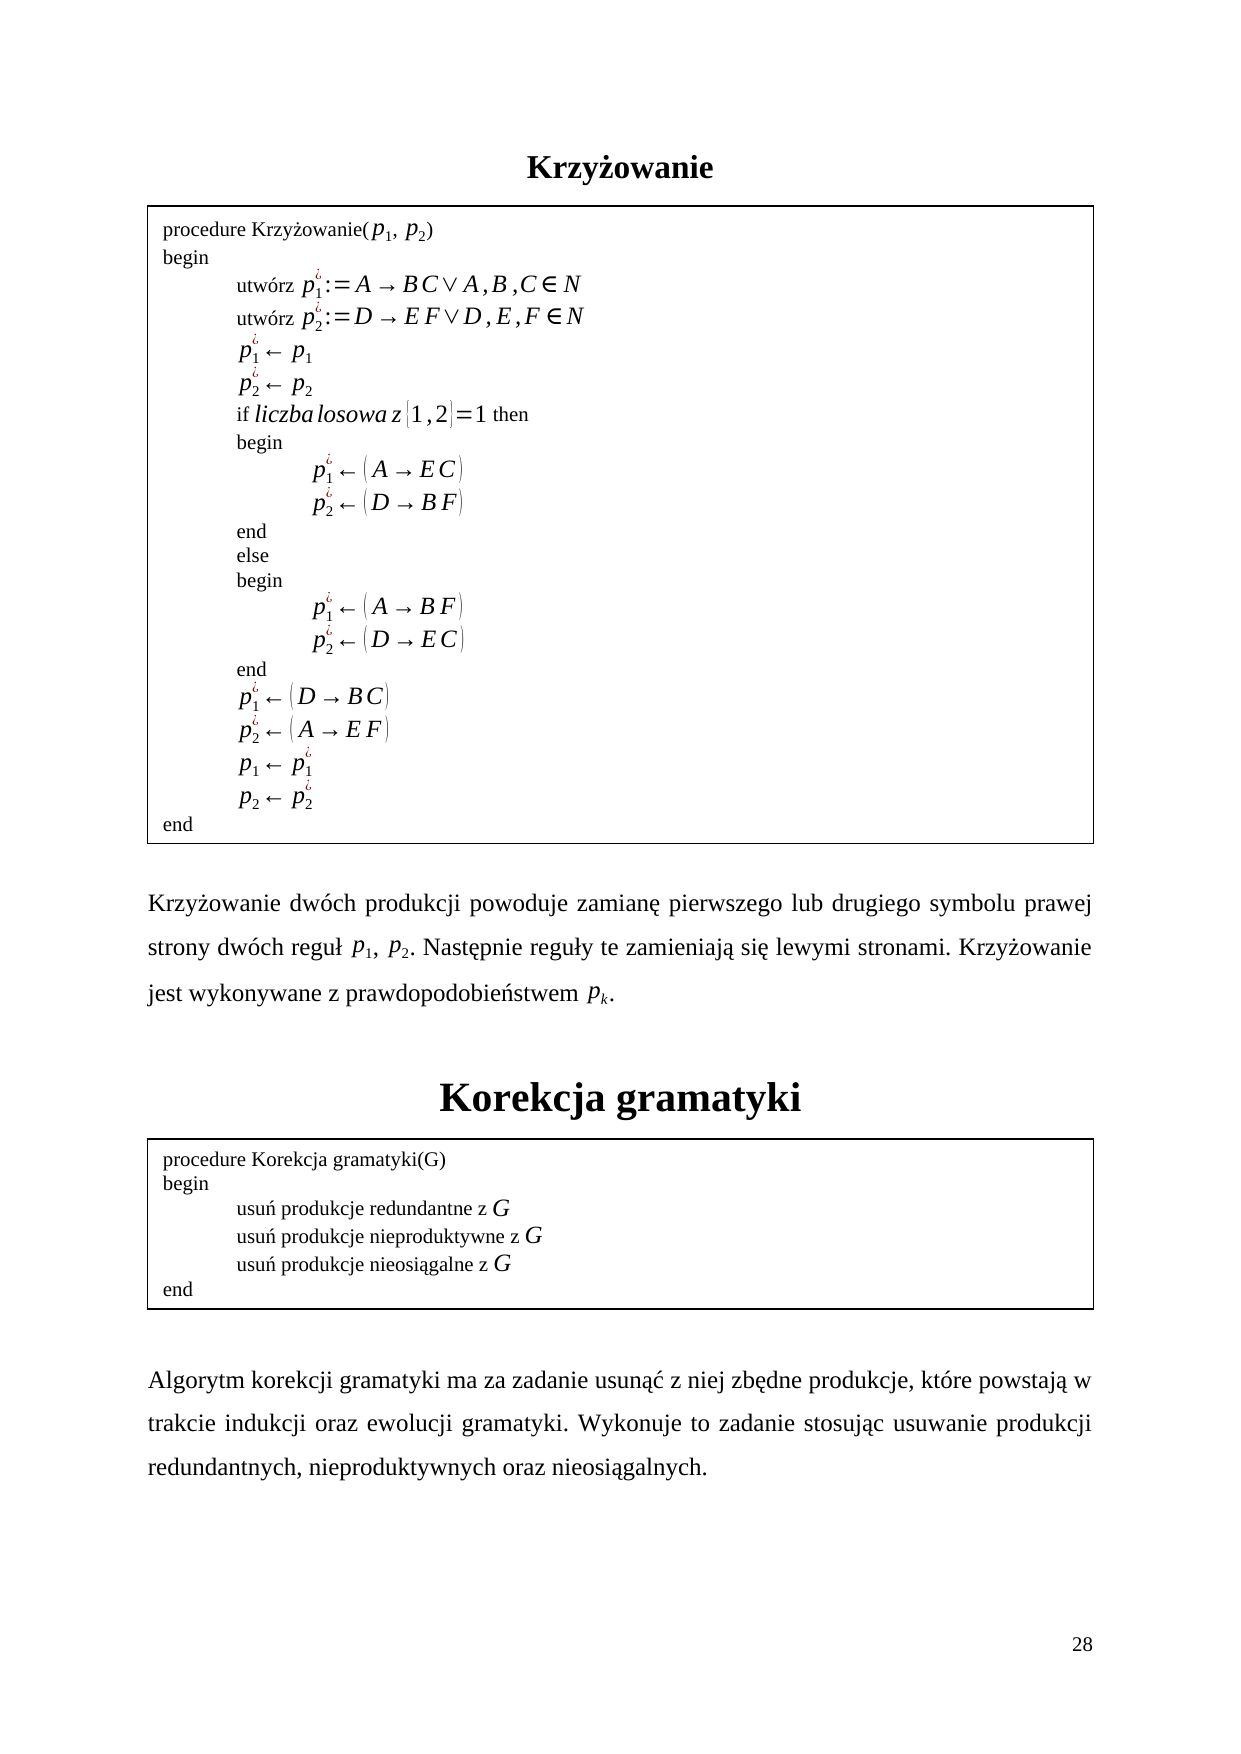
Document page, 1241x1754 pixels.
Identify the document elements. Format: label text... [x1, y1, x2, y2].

text Algorytm korekcji gramatyki ma za zadanie usunąć z niej zbędne produkcje, które powstają w trakcie indukcji oraz ewolucji gramatyki. Wykonuje to zadanie stosując usuwanie produkcji redundantnych, nieproduktywnych oraz nieosiągalnych. [148, 1310, 1093, 1480]
text Krzyżowanie [148, 148, 1093, 186]
text Korekcja gramatyki [148, 1072, 1093, 1120]
text Krzyżowanie dwóch produkcji powoduje zamianę pierwszego lub drugiego symbolu prawej strony dwóch reguł , . Następnie reguły te zamieniają się lewymi stronami. Krzyżowanie jest wykonywane z prawdopodobieństwem . [148, 844, 1093, 1008]
